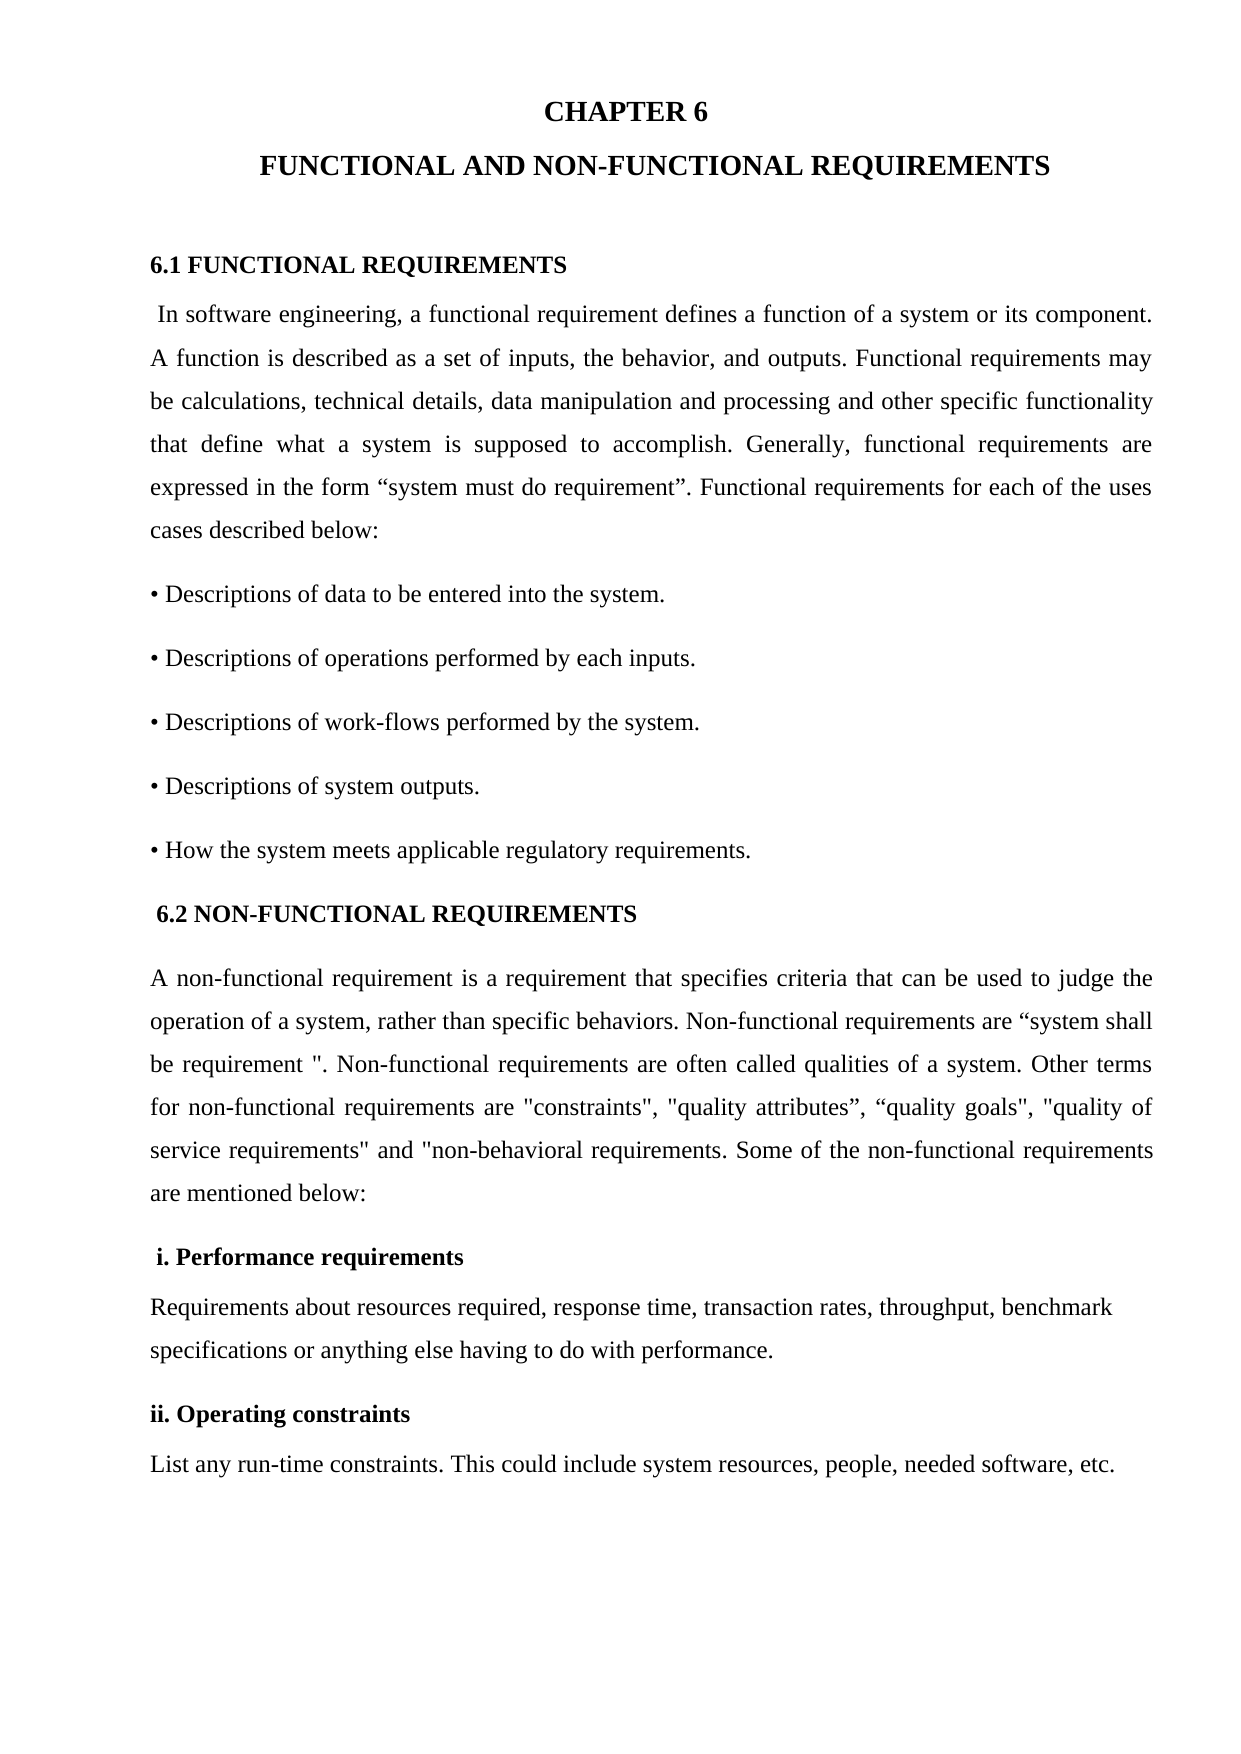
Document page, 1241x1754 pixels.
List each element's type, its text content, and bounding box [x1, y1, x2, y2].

text • How the system meets applicable regulatory requirements. [150, 835, 1154, 864]
text In software engineering, a functional requirement defines a function of a system or its component. A function is described as a set of inputs, the behavior, and outputs. Functional requirements may be calculations, technical details, data manipulation and processing and other specific functionality that define what a system is supposed to accomplish. Generally, functional requirements are expressed in the form “system must do requirement”. Functional requirements for each of the uses cases described below: [150, 299, 1154, 544]
text FUNCTIONAL AND NON-FUNCTIONAL REQUIREMENTS [150, 148, 1240, 182]
text i. Performance requirements [150, 1242, 1154, 1271]
text List any run-time constraints. This could include system resources, people, needed software, etc. [150, 1449, 1154, 1477]
text • Descriptions of operations performed by each inputs. [150, 643, 1154, 672]
text A non-functional requirement is a requirement that specifies criteria that can be used to judge the operation of a system, rather than specific behaviors. Non-functional requirements are “system shall be requirement ". Non-functional requirements are often called qualities of a system. Other terms for non-functional requirements are "constraints", "quality attributes”, “quality goals", "quality of service requirements" and "non-behavioral requirements. Some of the non-functional requirements are mentioned below: [150, 963, 1154, 1207]
text • Descriptions of data to be entered into the system. [150, 579, 1154, 608]
text • Descriptions of work-flows performed by the system. [150, 707, 1154, 736]
text Requirements about resources required, response time, transaction rates, throughput, benchmark specifications or anything else having to do with performance. [150, 1292, 1154, 1364]
text 6.1 FUNCTIONAL REQUIREMENTS [150, 250, 1154, 279]
text • Descriptions of system outputs. [150, 771, 1154, 800]
text 6.2 NON-FUNCTIONAL REQUIREMENTS [150, 899, 1154, 928]
text ii. Operating constraints [150, 1399, 1154, 1428]
text CHAPTER 6 [150, 94, 1240, 127]
